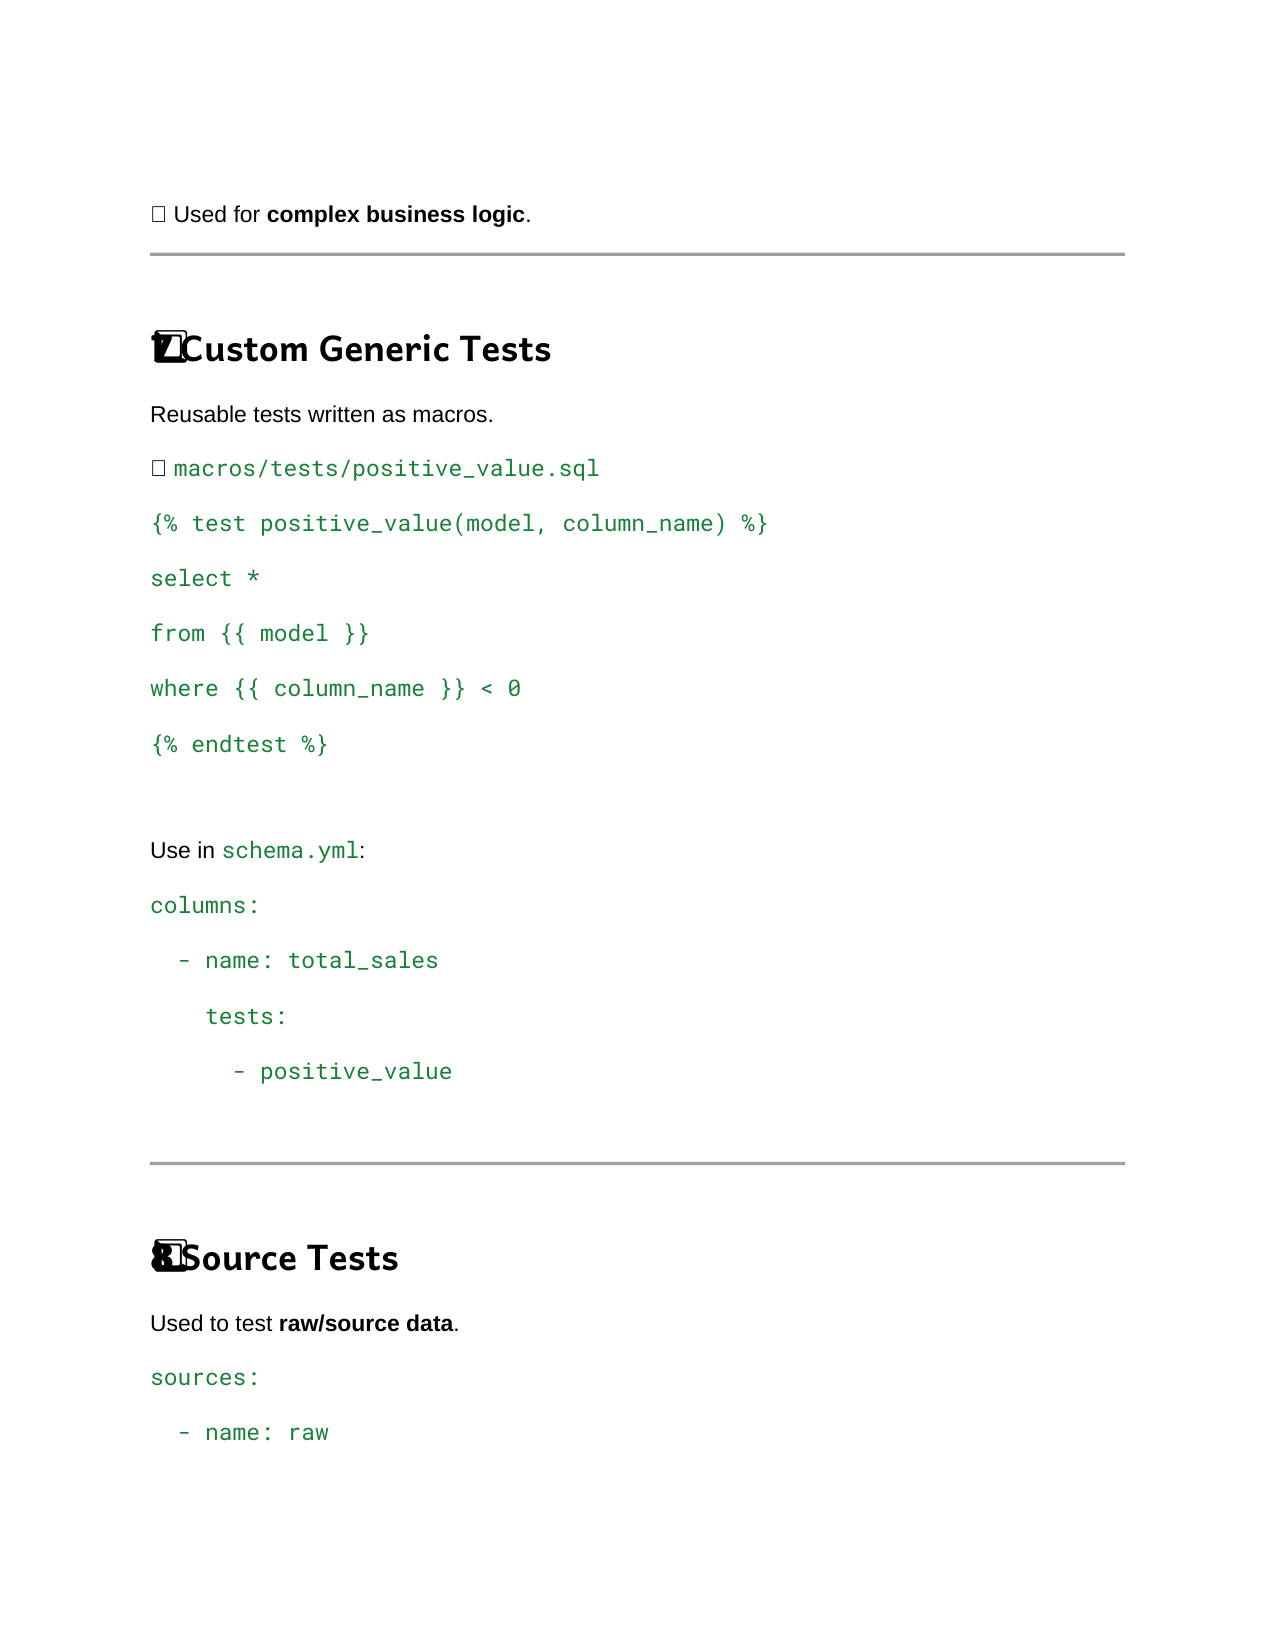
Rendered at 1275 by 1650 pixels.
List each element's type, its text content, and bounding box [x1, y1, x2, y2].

text Use in schema.yml: [150, 834, 1125, 865]
subtitle 8️⃣ Source Tests [150, 1228, 1125, 1285]
text where {{ column_name }} < 0 [150, 673, 1125, 703]
text {% endtest %} [150, 728, 1125, 758]
text 📌 Used for complex business logic. [150, 201, 1125, 228]
text select * [150, 562, 1125, 592]
subtitle 7️⃣ Custom Generic Tests [150, 318, 1125, 376]
text from {{ model }} [150, 617, 1125, 648]
text - name: raw [150, 1416, 1125, 1446]
text {% test positive_value(model, column_name) %} [150, 507, 1125, 537]
text - positive_value [150, 1055, 1125, 1086]
text sources: [150, 1361, 1125, 1391]
text tests: [150, 1000, 1125, 1030]
text Reusable tests written as macros. [150, 401, 1125, 427]
text - name: total_sales [150, 945, 1125, 975]
text Used to test raw/source data. [150, 1310, 1125, 1336]
text columns: [150, 890, 1125, 920]
text 📁 macros/tests/positive_value.sql [150, 452, 1125, 482]
